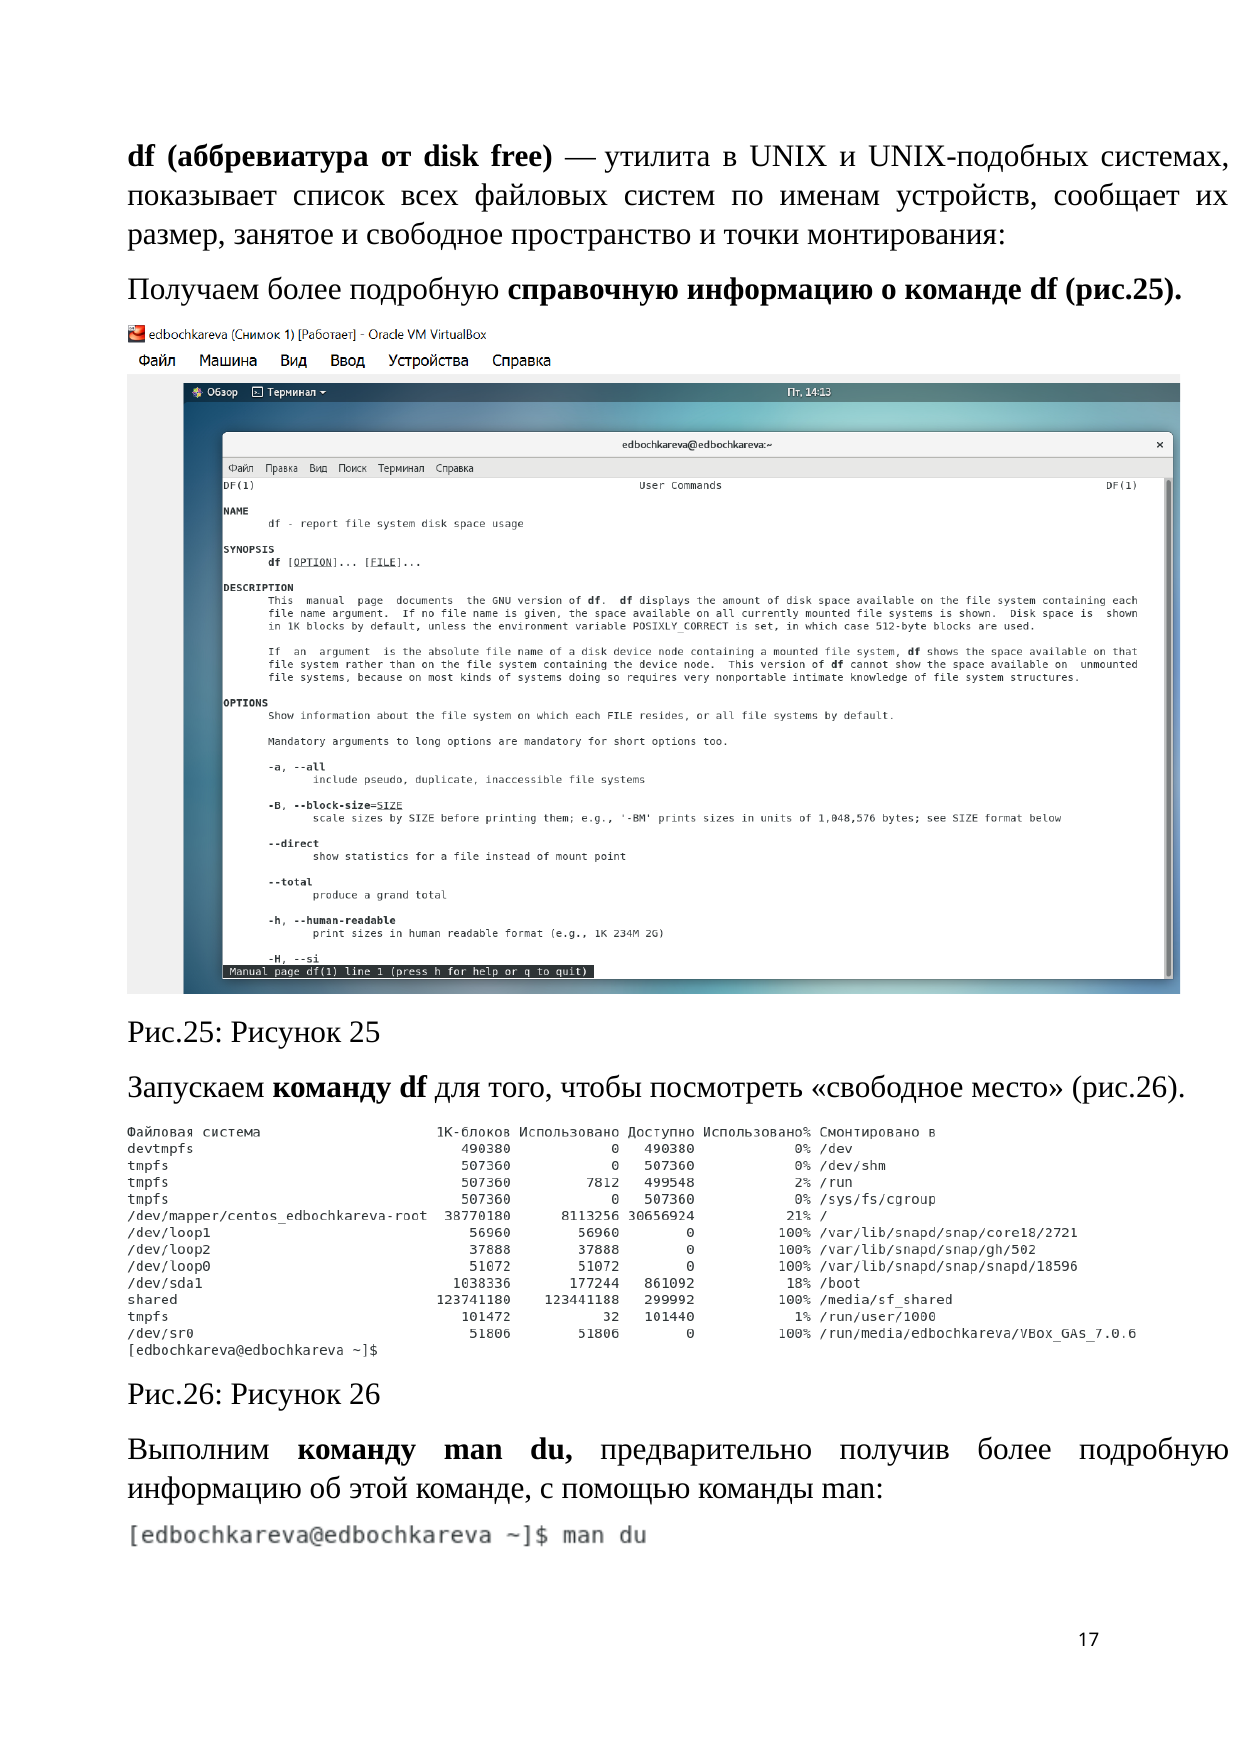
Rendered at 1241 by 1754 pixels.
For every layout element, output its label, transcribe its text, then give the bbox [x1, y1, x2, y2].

picture [127, 1524, 674, 1548]
picture [127, 325, 1181, 994]
text df (аббревиатура от disk free) — утилита в UNIX и UNIX-подобных системах, показывает список всех файловых систем по именам устройств, сообщает их размер, занятое и свободное пространство и точки монтирования: [127, 137, 1230, 251]
text Рис.26: Рисунок 26 [127, 1375, 1230, 1411]
text Получаем более подробную справочную информацию о команде df (рис.25). [267, 270, 1230, 306]
text Рис.25: Рисунок 25 [127, 1013, 1230, 1049]
picture [127, 1123, 1161, 1357]
text Выполним команду man du, предварительно получив более подробную информацию об этой команде, с помощью команды man: [127, 1430, 1230, 1505]
text Запускаем команду df для того, чтобы посмотреть «свободное место» (рис.26). [127, 1068, 1230, 1104]
